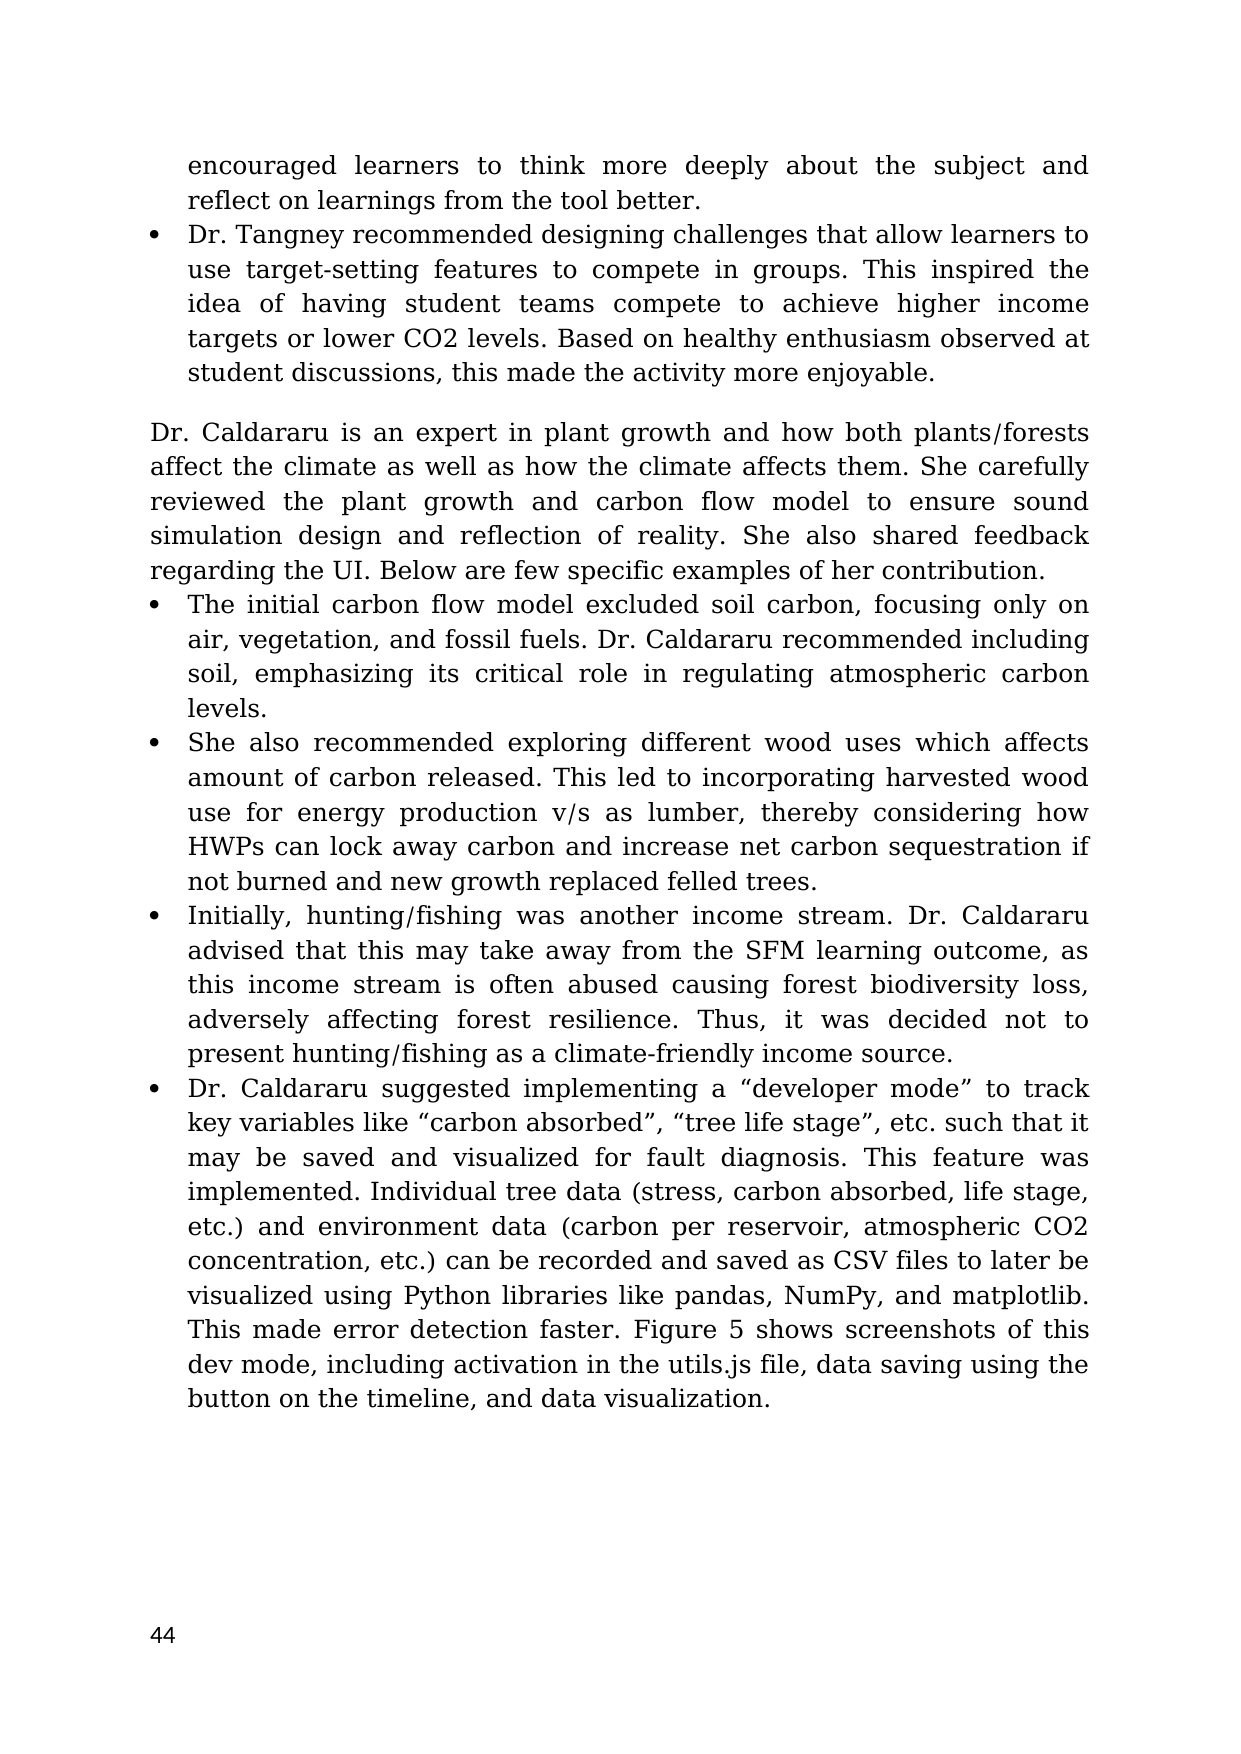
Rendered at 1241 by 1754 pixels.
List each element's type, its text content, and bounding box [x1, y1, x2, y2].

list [150, 150, 1090, 214]
list The initial carbon flow model excluded soil carbon, focusing only on air, vegetation, and fossil fuels. Dr. Caldararu recommended including soil, emphasizing its critical role in regulating atmospheric carbon levels. [150, 589, 1090, 723]
list Dr. Tangney recommended designing challenges that allow learners to use target-setting features to compete in groups. This inspired the idea of having student teams compete to achieve higher income targets or lower CO2 levels. Based on healthy enthusiasm observed at student discussions, this made the activity more enjoyable. [150, 219, 1090, 387]
list Dr. Caldararu suggested implementing a “developer mode” to track key variables like “carbon absorbed”, “tree life stage”, etc. such that it may be saved and visualized for fault diagnosis. This feature was implemented. Individual tree data (stress, carbon absorbed, life stage, etc.) and environment data (carbon per reservoir, atmospheric CO2 concentration, etc.) can be recorded and saved as CSV files to later be visualized using Python libraries like pandas, NumPy, and matplotlib. This made error detection faster. Figure 5 shows screenshots of this dev mode, including activation in the utils.js file, data saving using the button on the timeline, and data visualization. [150, 1072, 1090, 1413]
list She also recommended exploring different wood uses which affects amount of carbon released. This led to incorporating harvested wood use for energy production v/s as lumber, thereby considering how HWPs can lock away carbon and increase net carbon sequestration if not burned and new growth replaced felled trees. [150, 727, 1090, 895]
list Initially, hunting/fishing was another income stream. Dr. Caldararu advised that this may take away from the SFM learning outcome, as this income stream is often abused causing forest biodiversity loss, adversely affecting forest resilience. Thus, it was decided not to present hunting/fishing as a climate-friendly income source. [150, 900, 1090, 1068]
text Dr. Caldararu is an expert in plant growth and how both plants/forests affect the climate as well as how the climate affects them. She carefully reviewed the plant growth and carbon flow model to ensure sound simulation design and reflection of reality. She also shared feedback regarding the UI. Below are few specific examples of her contribution. [150, 417, 1090, 584]
